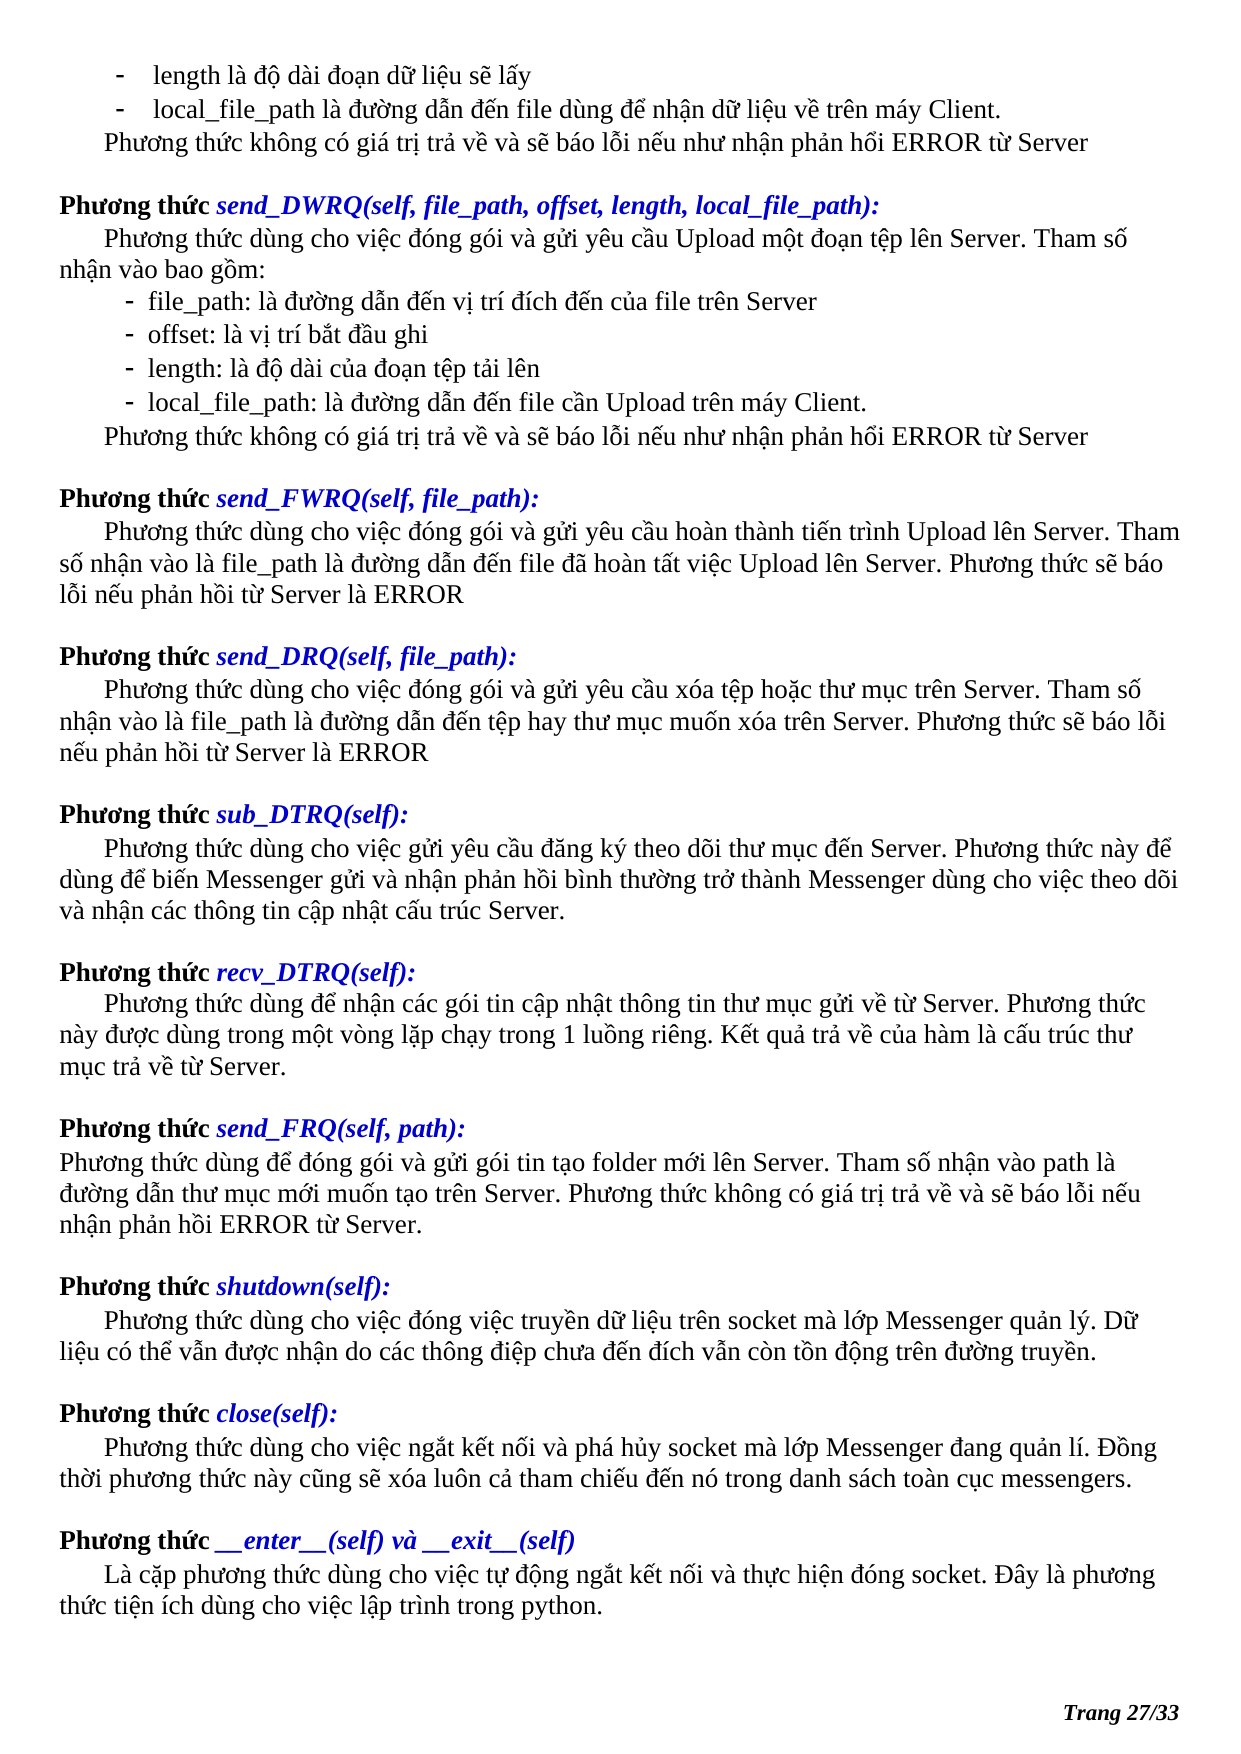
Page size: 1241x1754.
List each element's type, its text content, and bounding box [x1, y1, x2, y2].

subtitle Phương thức __enter__(self) và __exit__(self) [59, 1524, 1181, 1555]
text Phương thức dùng cho việc đóng gói và gửi yêu cầu xóa tệp hoặc thư mục trên Server. Tham số nhận vào là file_path là đường dẫn đến tệp hay thư mục muốn xóa trên Server. Phương thức sẽ báo lỗi nếu phản hồi từ Server là ERROR [59, 674, 1181, 767]
subtitle Phương thức send_DRQ(self, file_path): [59, 640, 1181, 671]
text Phương thức dùng để nhận các gói tin cập nhật thông tin thư mục gửi về từ Server. Phương thức này được dùng trong một vòng lặp chạy trong 1 luồng riêng. Kết quả trả về của hàm là cấu trúc thư mục trả về từ Server. [59, 987, 1181, 1081]
list local_file_path là đường dẫn đến file dùng để nhận dữ liệu về trên máy Client. [115, 93, 1181, 124]
text Phương thức dùng cho việc đóng gói và gửi yêu cầu hoàn thành tiến trình Upload lên Server. Tham số nhận vào là file_path là đường dẫn đến file đã hoàn tất việc Upload lên Server. Phương thức sẽ báo lỗi nếu phản hồi từ Server là ERROR [59, 516, 1181, 609]
text Phương thức dùng cho việc ngắt kết nối và phá hủy socket mà lớp Messenger đang quản lí. Đồng thời phương thức này cũng sẽ xóa luôn cả tham chiếu đến nó trong danh sách toàn cục messengers. [59, 1431, 1181, 1493]
text Phương thức dùng cho việc gửi yêu cầu đăng ký theo dõi thư mục đến Server. Phương thức này để dùng để biến Messenger gửi và nhận phản hồi bình thường trở thành Messenger dùng cho việc theo dõi và nhận các thông tin cập nhật cấu trúc Server. [59, 832, 1181, 925]
subtitle Phương thức send_DWRQ(self, file_path, offset, length, local_file_path): [59, 189, 1181, 220]
list length: là độ dài của đoạn tệp tải lên [125, 352, 1181, 383]
text Là cặp phương thức dùng cho việc tự động ngắt kết nối và thực hiện đóng socket. Đây là phương thức tiện ích dùng cho việc lập trình trong python. [59, 1558, 1181, 1620]
list offset: là vị trí bắt đầu ghi [125, 318, 1181, 350]
text Phương thức dùng cho việc đóng việc truyền dữ liệu trên socket mà lớp Messenger quản lý. Dữ liệu có thể vẫn được nhận do các thông điệp chưa đến đích vẫn còn tồn động trên đường truyền. [59, 1304, 1181, 1366]
text Phương thức không có giá trị trả về và sẽ báo lỗi nếu như nhận phản hổi ERROR từ Server [59, 127, 1181, 158]
text Phương thức dùng cho việc đóng gói và gửi yêu cầu Upload một đoạn tệp lên Server. Tham số nhận vào bao gồm: [59, 222, 1181, 285]
list length là độ dài đoạn dữ liệu sẽ lấy [115, 59, 1181, 90]
subtitle Phương thức shutdown(self): [59, 1270, 1181, 1301]
text Phương thức recv_DTRQ(self): [59, 956, 1181, 987]
subtitle Phương thức close(self): [59, 1397, 1181, 1428]
subtitle Phương thức sub_DTRQ(self): [59, 798, 1181, 829]
text Phương thức dùng để đóng gói và gửi gói tin tạo folder mới lên Server. Tham số nhận vào path là đường dẫn thư mục mới muốn tạo trên Server. Phương thức không có giá trị trả về và sẽ báo lỗi nếu nhận phản hồi ERROR từ Server. [59, 1146, 1181, 1239]
list local_file_path: là đường dẫn đến file cần Upload trên máy Client. [125, 386, 1181, 417]
subtitle Phương thức send_FRQ(self, path): [59, 1112, 1181, 1143]
subtitle Phương thức send_FWRQ(self, file_path): [59, 482, 1181, 513]
text Phương thức không có giá trị trả về và sẽ báo lỗi nếu như nhận phản hổi ERROR từ Server [59, 420, 1181, 451]
list file_path: là đường dẫn đến vị trí đích đến của file trên Server [125, 285, 1181, 316]
